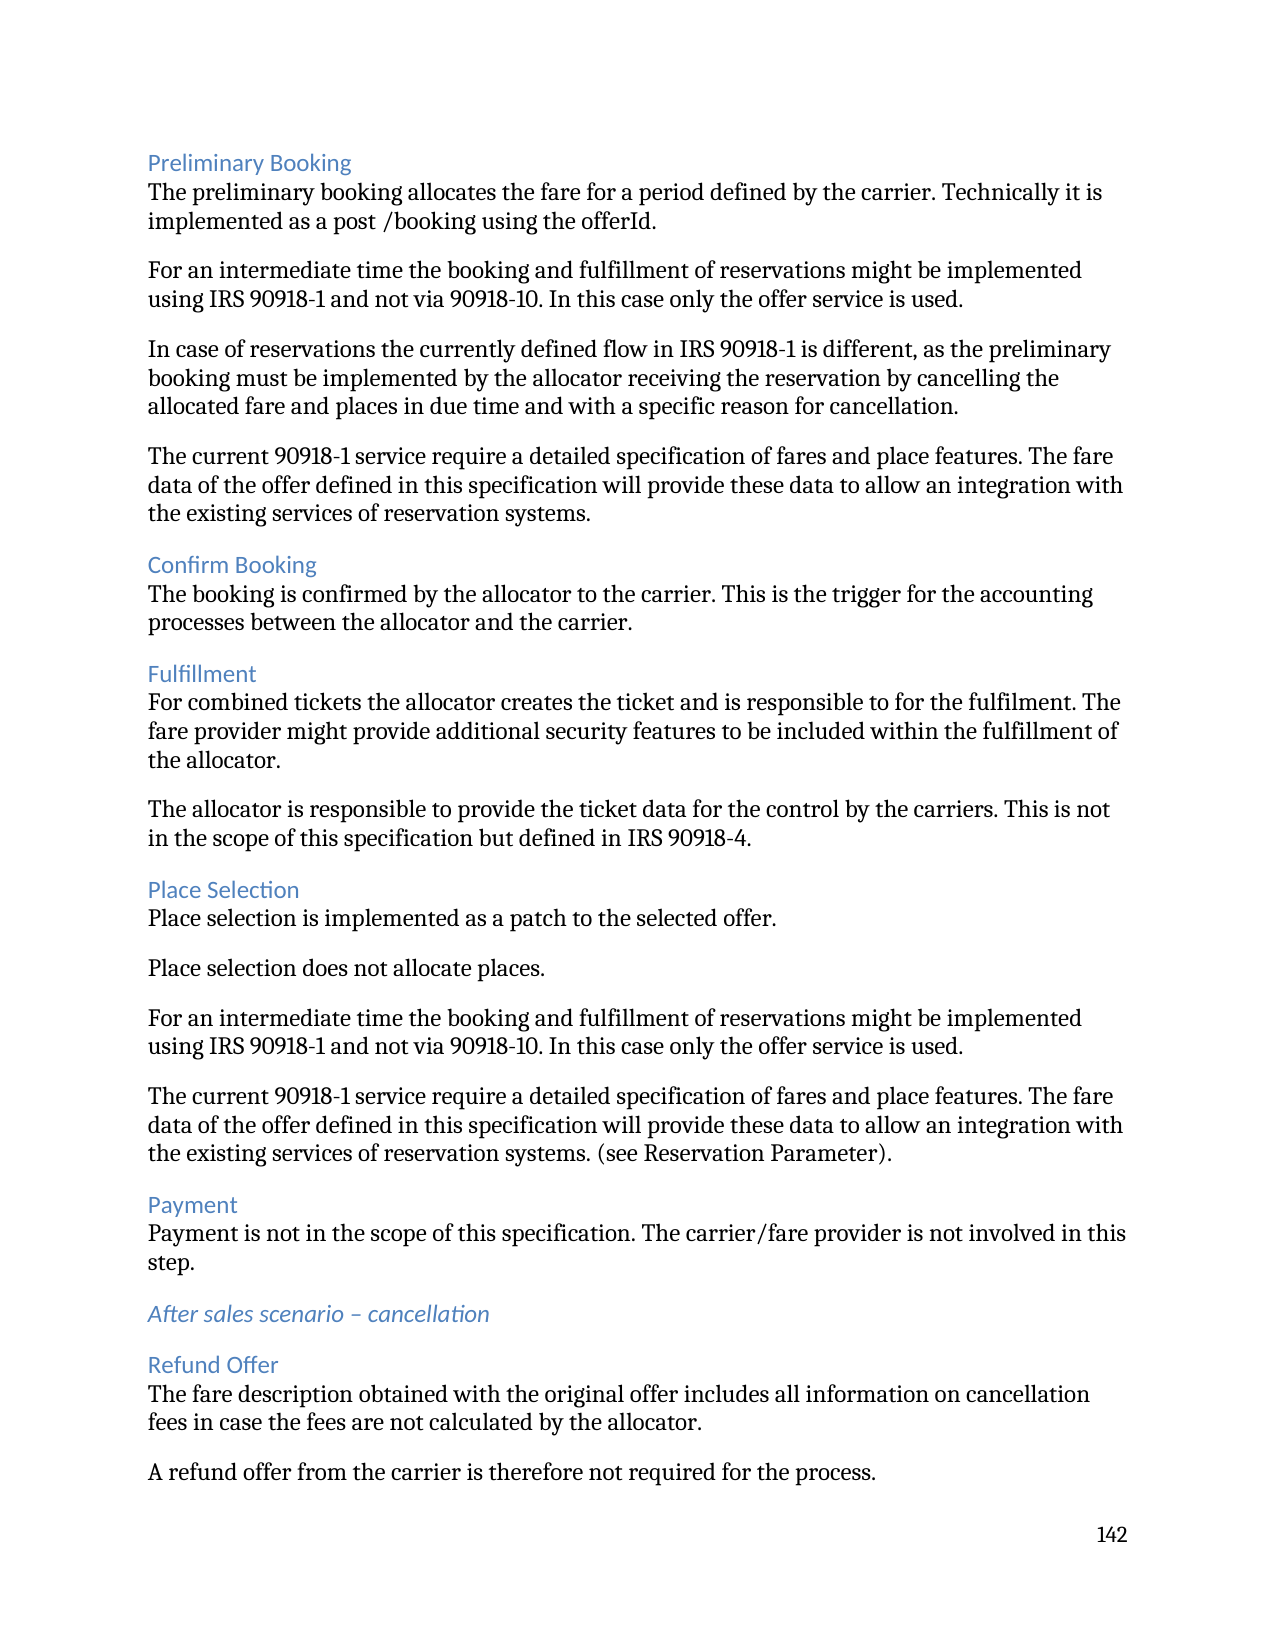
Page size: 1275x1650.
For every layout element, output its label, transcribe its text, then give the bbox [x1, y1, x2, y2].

text The current 90918-1 service require a detailed specification of fares and place features. The fare data of the offer defined in this specification will provide these data to allow an integration with the existing services of reservation systems. (see Reservation Parameter). [148, 1082, 1127, 1168]
text A refund offer from the carrier is therefore not required for the process. [148, 1458, 1127, 1487]
subtitle Place Selection [148, 874, 1127, 904]
text The booking is confirmed by the allocator to the carrier. This is the trigger for the accounting processes between the allocator and the carrier. [148, 579, 1127, 637]
subtitle Payment [148, 1189, 1127, 1219]
text The current 90918-1 service require a detailed specification of fares and place features. The fare data of the offer defined in this specification will provide these data to allow an integration with the existing services of reservation systems. [148, 442, 1127, 528]
text The allocator is responsible to provide the ticket data for the control by the carriers. This is not in the scope of this specification but defined in IRS 90918-4. [148, 795, 1127, 853]
text The fare description obtained with the original offer includes all information on cancellation fees in case the fees are not calculated by the allocator. [148, 1379, 1127, 1437]
text The preliminary booking allocates the fare for a period defined by the carrier. Technically it is implemented as a post /booking using the offerId. [148, 178, 1127, 236]
subtitle Refund Offer [148, 1349, 1127, 1379]
text In case of reservations the currently defined flow in IRS 90918-1 is different, as the preliminary booking must be implemented by the allocator receiving the reservation by cancelling the allocated fare and places in due time and with a specific reason for cancellation. [148, 335, 1127, 421]
text For an intermediate time the booking and fulfillment of reservations might be implemented using IRS 90918-1 and not via 90918-10. In this case only the offer service is used. [148, 256, 1127, 314]
text For an intermediate time the booking and fulfillment of reservations might be implemented using IRS 90918-1 and not via 90918-10. In this case only the offer service is used. [148, 1003, 1127, 1061]
text Place selection does not allocate places. [148, 954, 1127, 983]
subtitle Confirm Booking [148, 549, 1127, 579]
text Place selection is implemented as a patch to the selected offer. [148, 904, 1127, 933]
subtitle After sales scenario – cancellation [148, 1298, 1127, 1328]
text For combined tickets the allocator creates the ticket and is responsible to for the fulfilment. The fare provider might provide additional security features to be included within the fulfillment of the allocator. [148, 688, 1127, 774]
subtitle Preliminary Booking [148, 148, 1127, 178]
text Payment is not in the scope of this specification. The carrier/fare provider is not involved in this step. [148, 1219, 1127, 1277]
subtitle Fulfillment [148, 658, 1127, 688]
